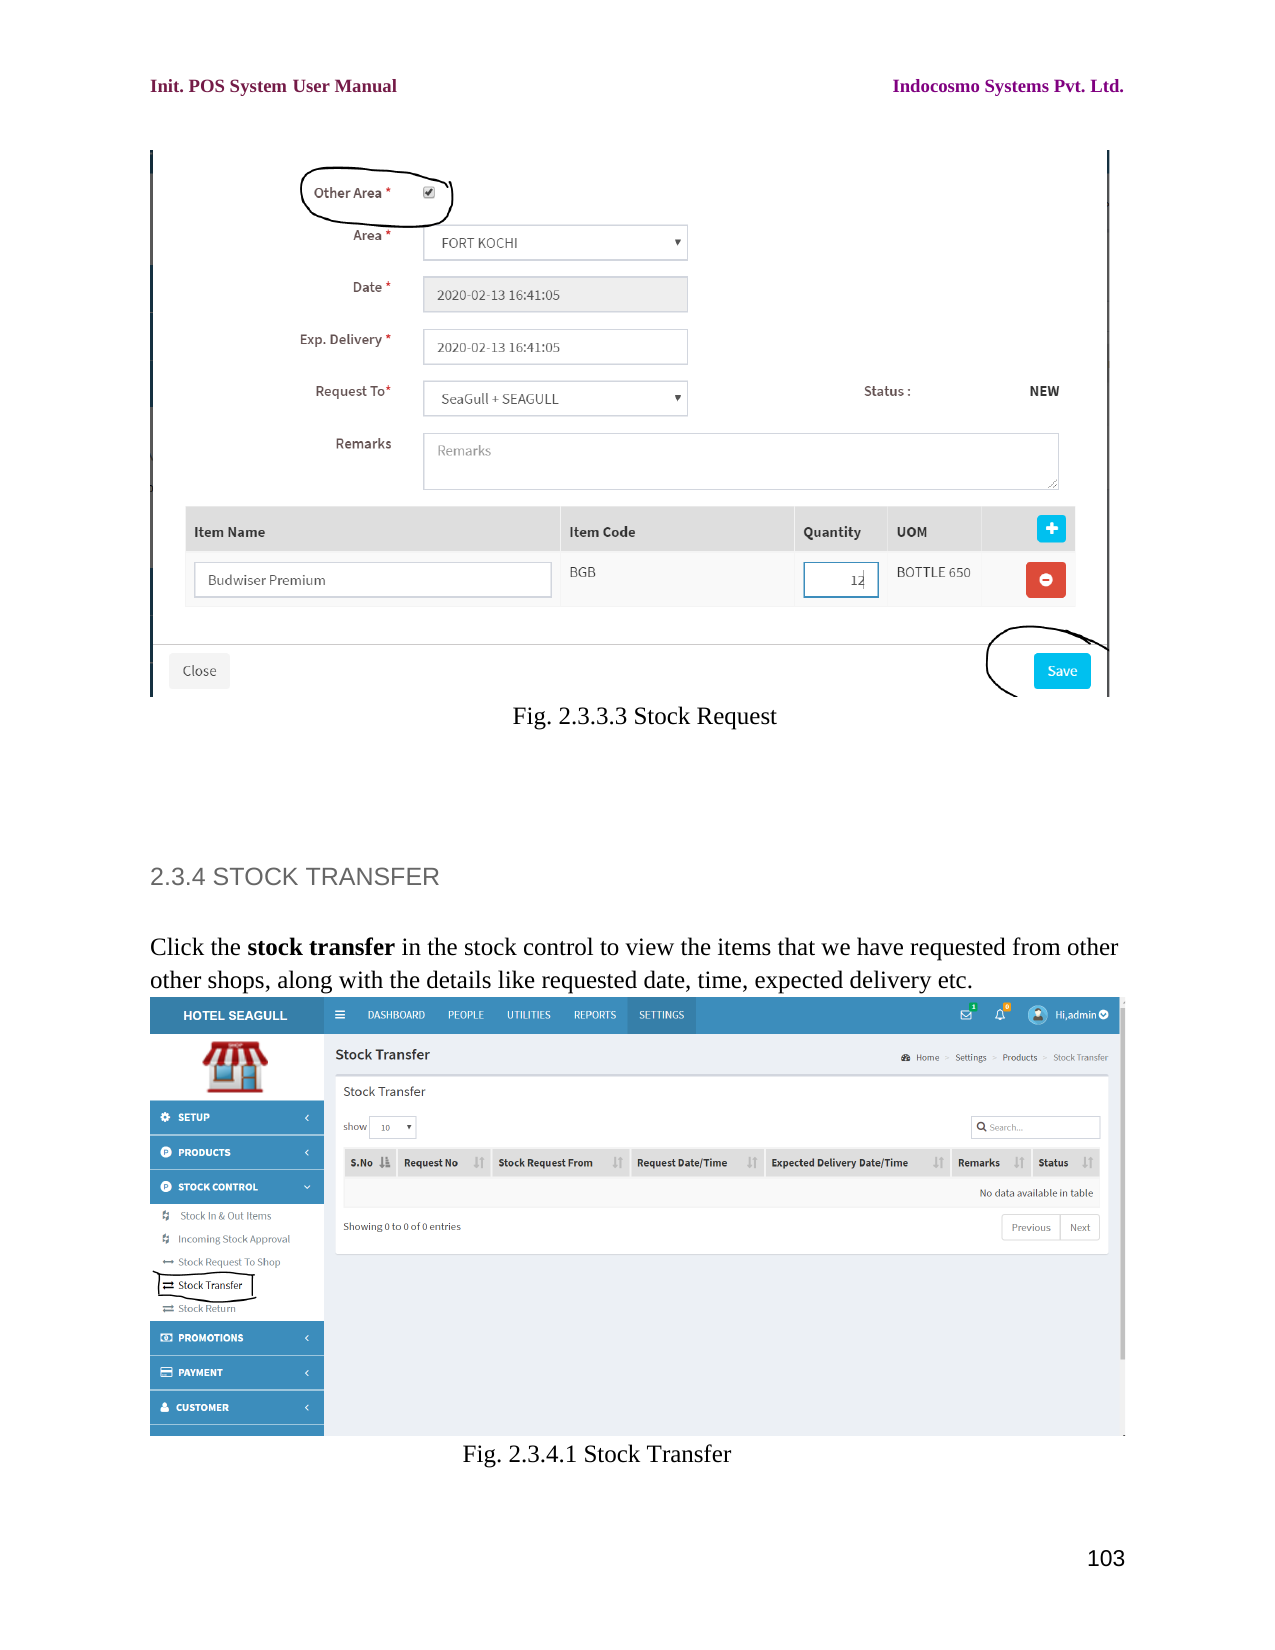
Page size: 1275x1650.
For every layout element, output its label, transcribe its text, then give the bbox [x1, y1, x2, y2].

text Fig. 2.3.4.1 Stock Transfer [150, 1439, 1125, 1468]
text Click the stock transfer in the stock control to view the items that we have requested from other other shops, along with the details like requested date, time, expected delivery etc. [150, 932, 1125, 997]
subtitle 2.3.4 STOCK TRANSFER [150, 862, 1125, 891]
text Fig. 2.3.3.3 Stock Request [150, 701, 1125, 729]
picture [150, 997, 1125, 1436]
picture [150, 150, 1110, 697]
